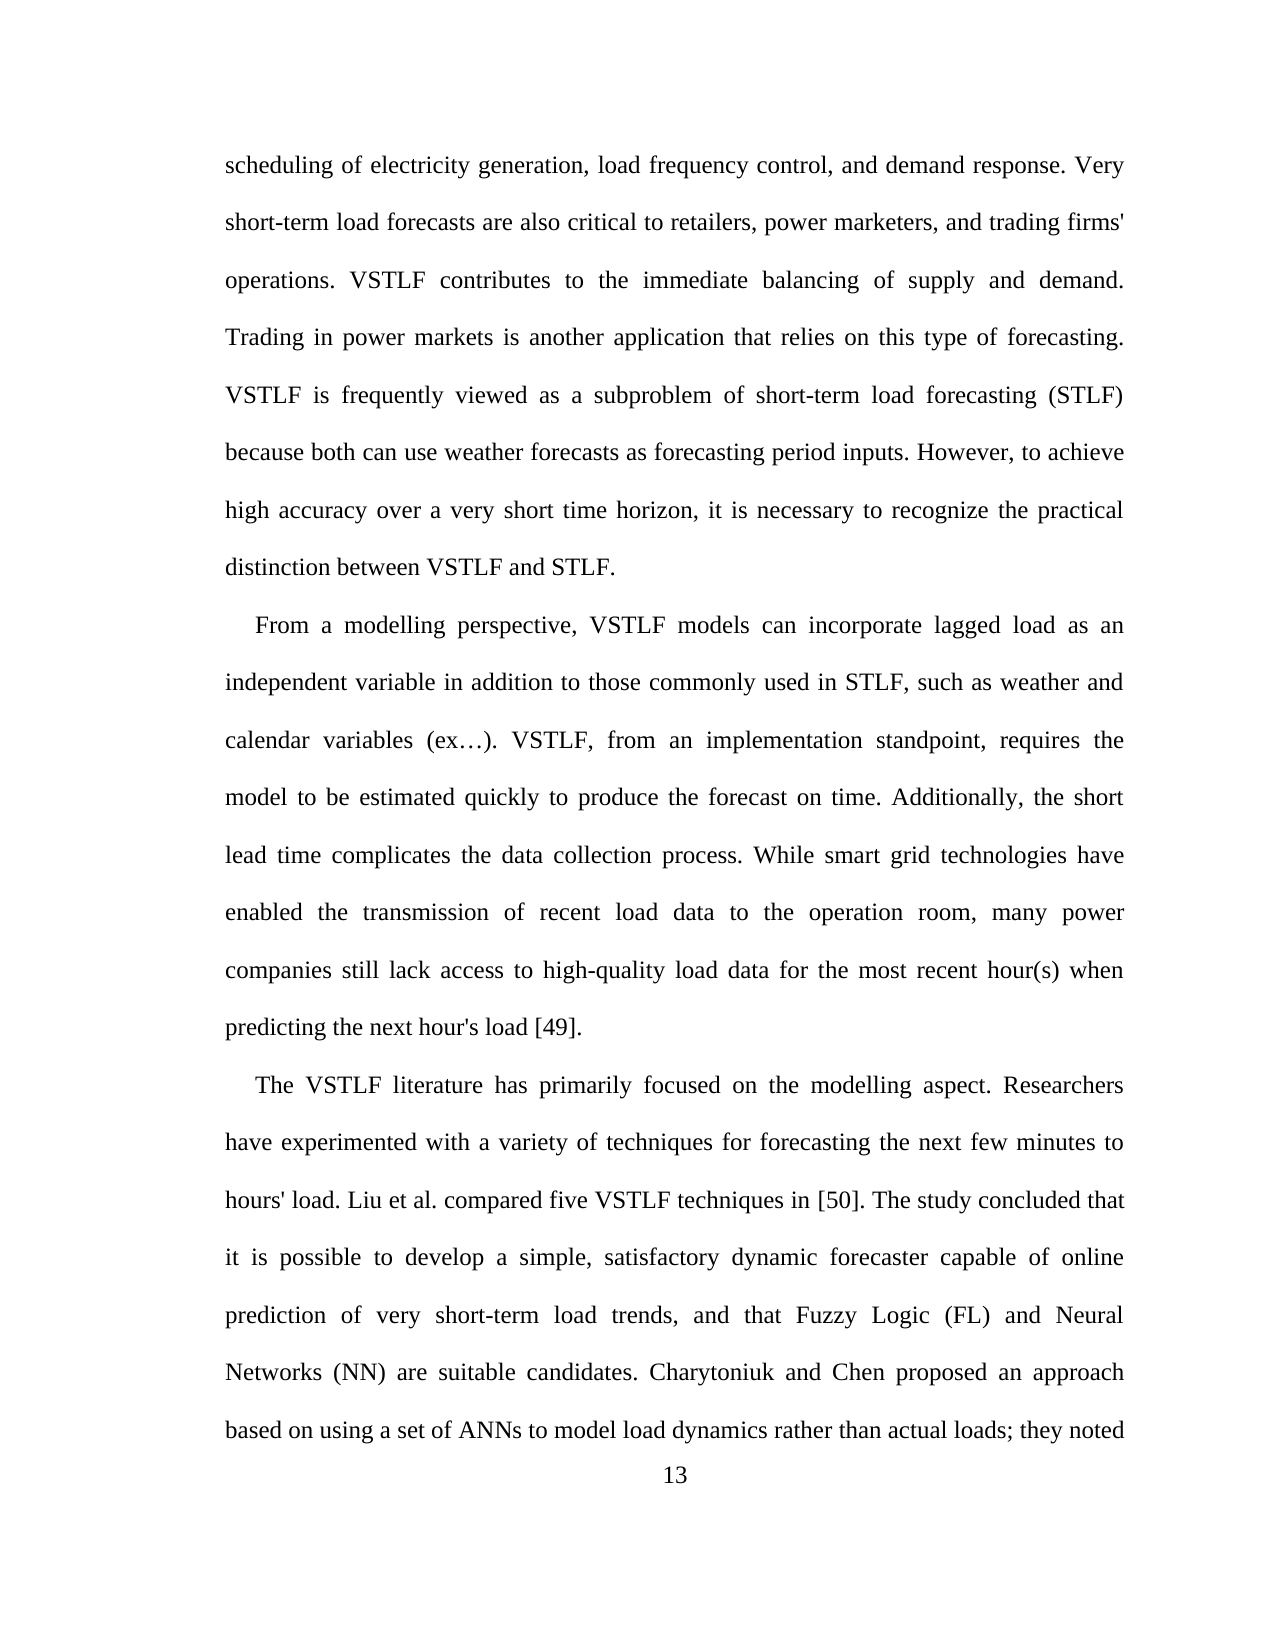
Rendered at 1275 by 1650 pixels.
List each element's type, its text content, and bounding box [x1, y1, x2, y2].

text From a modelling perspective, VSTLF models can incorporate lagged load as an independent variable in addition to those commonly used in STLF, such as weather and calendar variables (ex…). VSTLF, from an implementation standpoint, requires the model to be estimated quickly to produce the forecast on time. Additionally, the short lead time complicates the data collection process. While smart grid technologies have enabled the transmission of recent load data to the operation room, many power companies still lack access to high-quality load data for the most recent hour(s) when predicting the next hour's load [49]. [225, 610, 1125, 1041]
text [225, 150, 1125, 581]
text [225, 1070, 1125, 1444]
